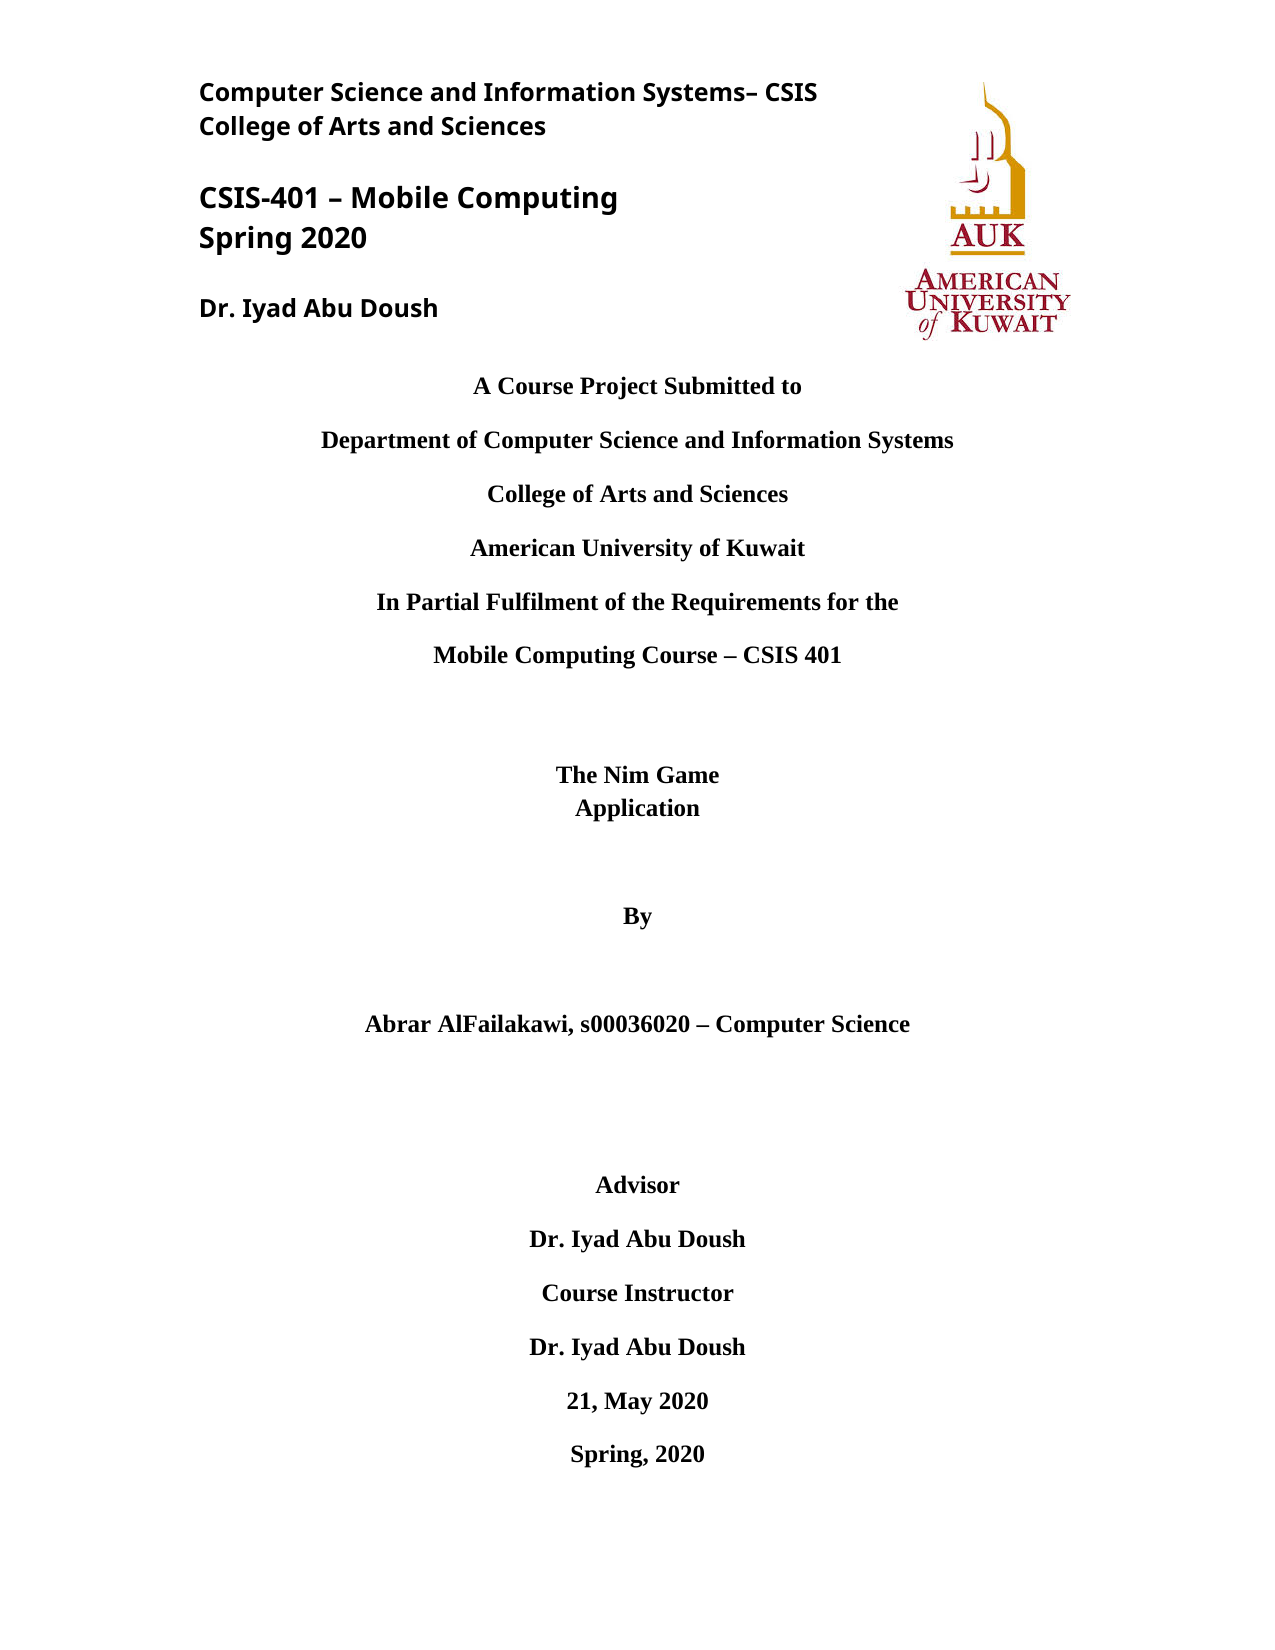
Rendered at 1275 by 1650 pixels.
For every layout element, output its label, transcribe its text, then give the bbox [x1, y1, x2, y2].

text American University of Kuwait [187, 533, 1087, 561]
text Mobile Computing Course – CSIS 401 [187, 640, 1087, 669]
text By [187, 901, 1087, 930]
picture [898, 75, 1077, 343]
text In Partial Fulfilment of the Requirements for the [187, 587, 1087, 615]
text The Nim Game Application [187, 694, 1087, 822]
text Spring, 2020 [187, 1439, 1087, 1468]
text Dr. Iyad Abu Doush [187, 1332, 1087, 1361]
text College of Arts and Sciences [187, 479, 1087, 508]
text Course Instructor [187, 1278, 1087, 1307]
text Dr. Iyad Abu Doush [187, 1224, 1087, 1253]
text 21, May 2020 [187, 1386, 1087, 1414]
text Advisor [187, 1170, 1087, 1199]
text Abrar AlFailakawi, s00036020 – Computer Science [187, 1009, 1087, 1037]
text Department of Computer Science and Information Systems [187, 425, 1087, 454]
text A Course Project Submitted to [187, 371, 1087, 400]
